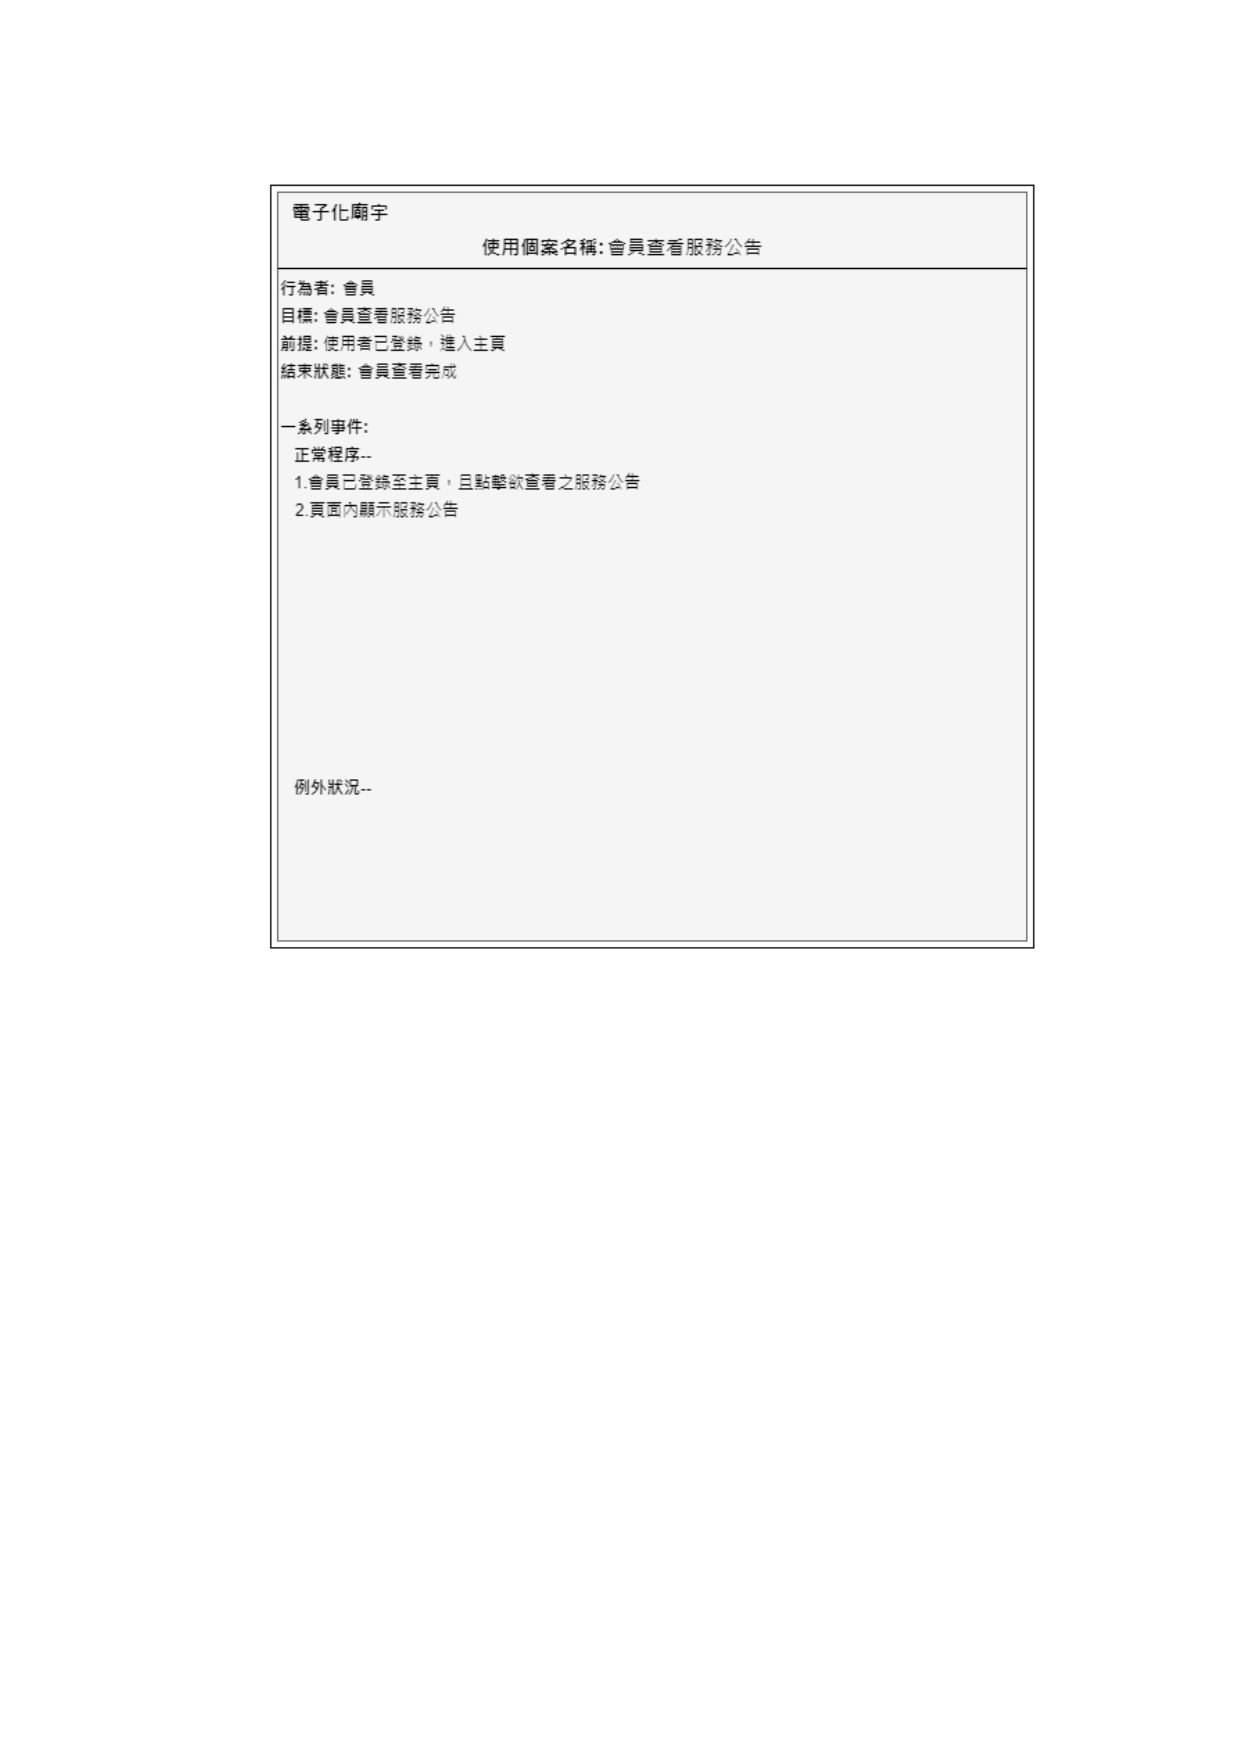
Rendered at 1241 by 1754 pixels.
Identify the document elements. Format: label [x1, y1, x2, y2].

picture [237, 164, 1104, 1025]
